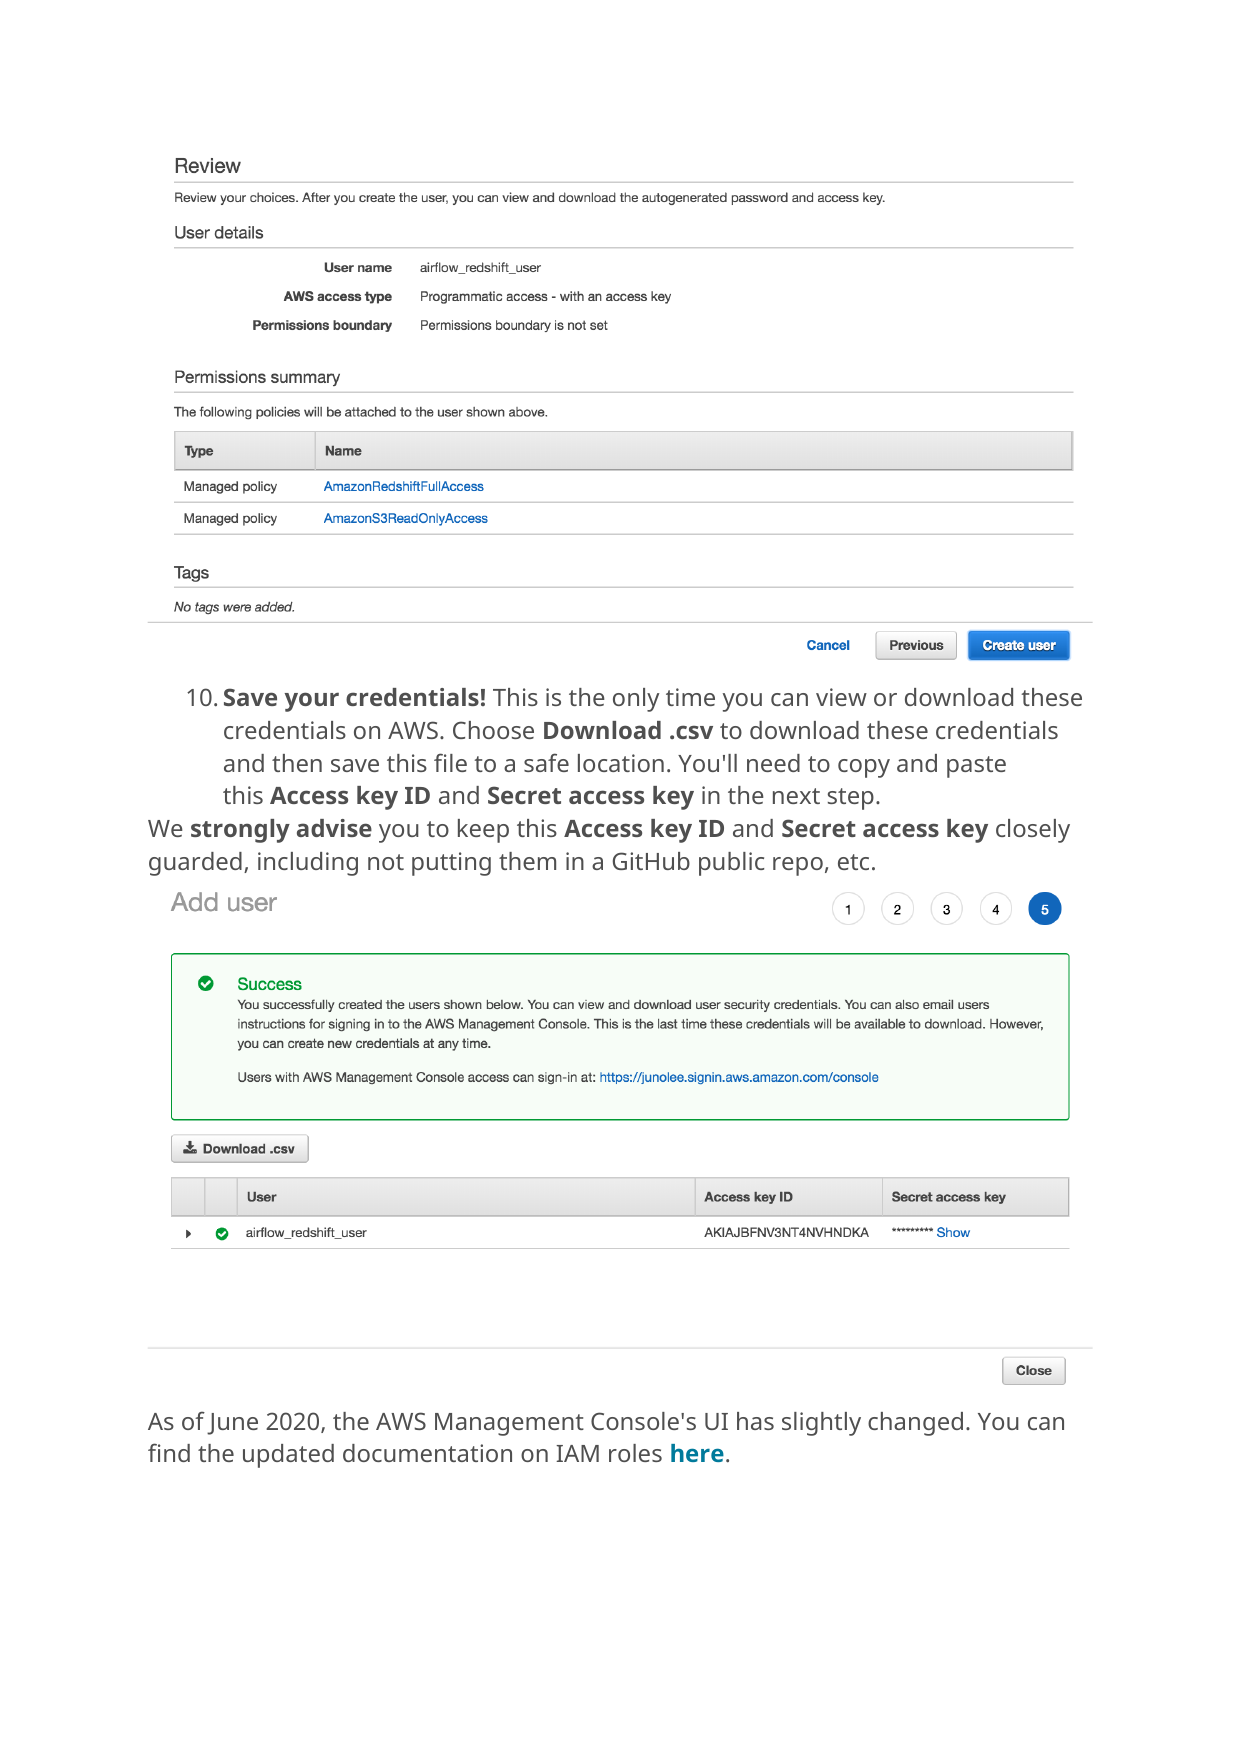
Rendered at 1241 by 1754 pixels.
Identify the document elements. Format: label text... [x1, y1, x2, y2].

text We strongly advise you to keep this Access key ID and Secret access key closely guarded, including not putting them in a GitHub public repo, etc. [148, 812, 1093, 876]
picture [147, 876, 1093, 1388]
text As of June 2020, the AWS Management Console's UI has slightly changed. You can find the updated documentation on IAM roles here. [148, 1404, 1093, 1470]
list Save your credentials! This is the only time you can view or download these credentials on AWS. Choose Download .csv to download these credentials and then save this file to a safe location. You'll need to copy and paste this Access key ID and Secret access key in the next step. [185, 681, 1093, 812]
picture [147, 147, 1093, 665]
